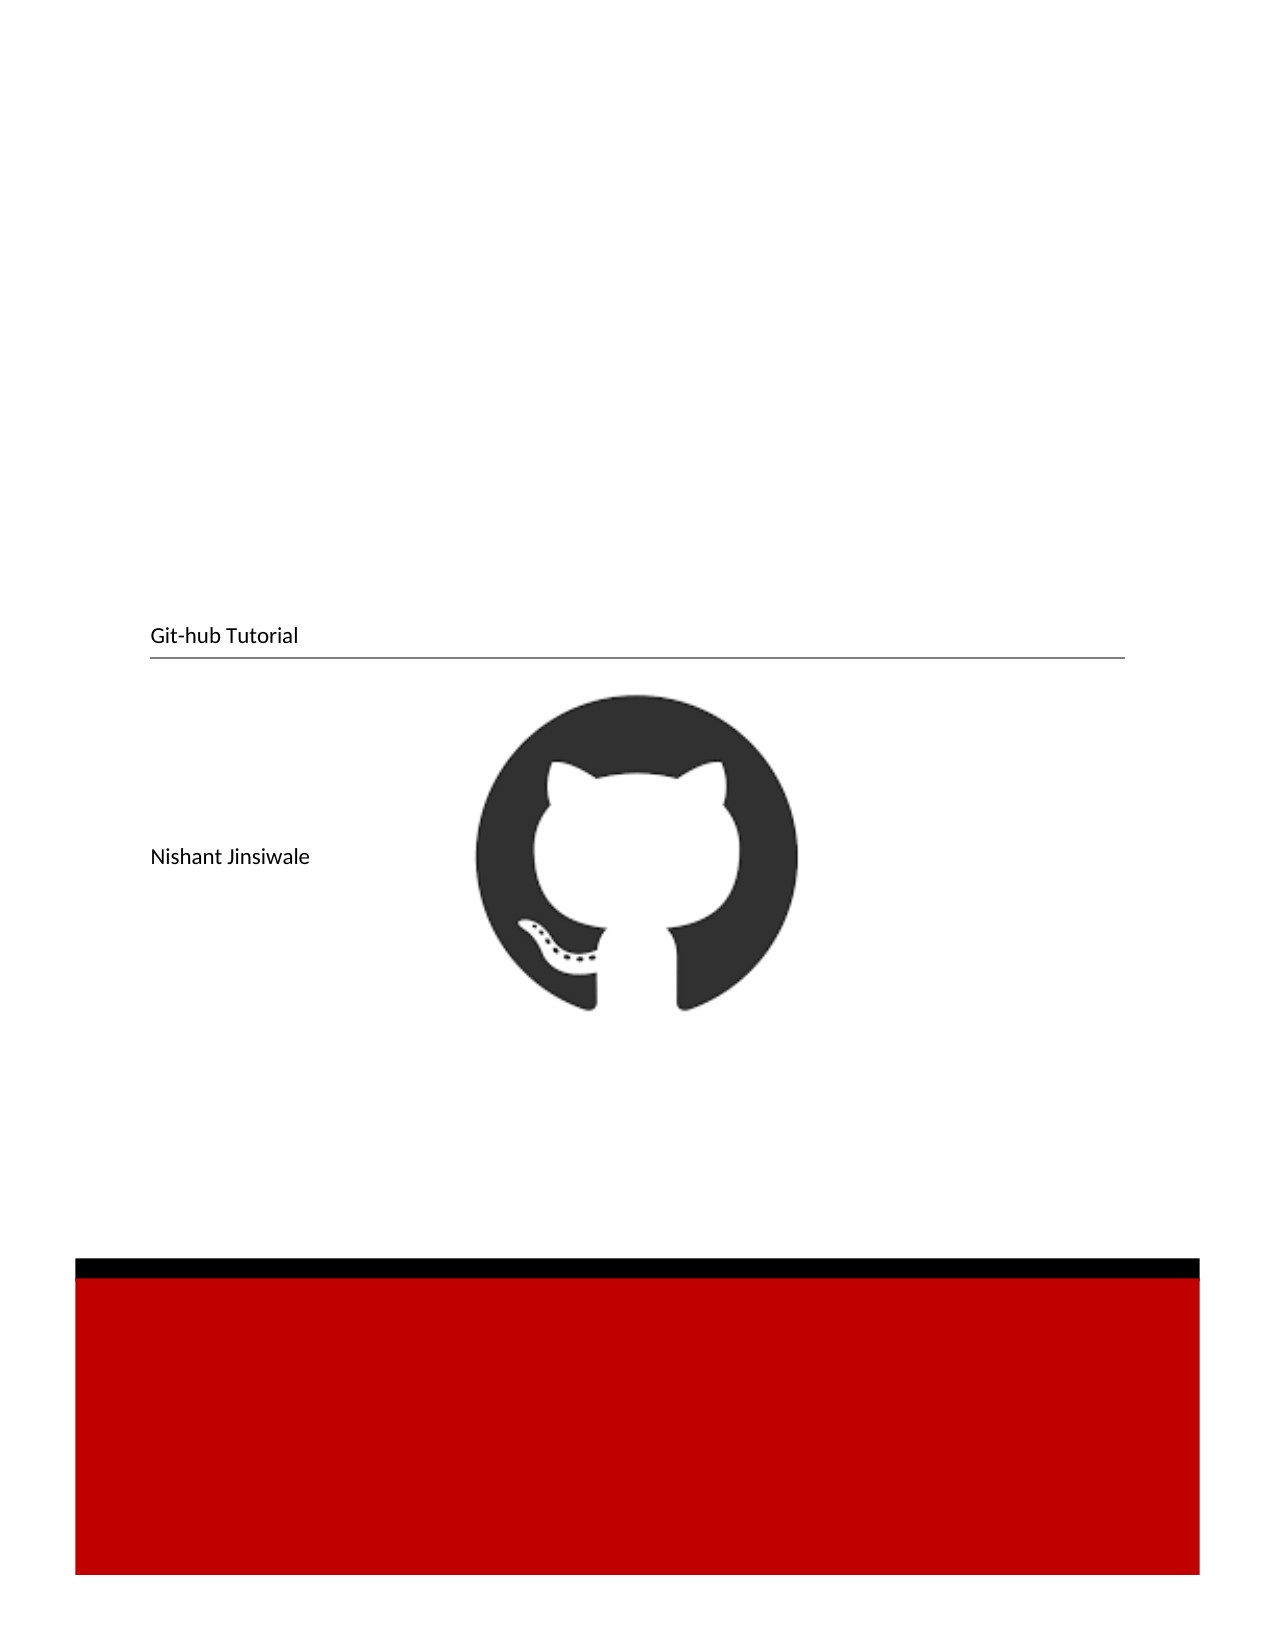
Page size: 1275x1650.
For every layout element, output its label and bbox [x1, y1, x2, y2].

picture [314, 683, 961, 1024]
